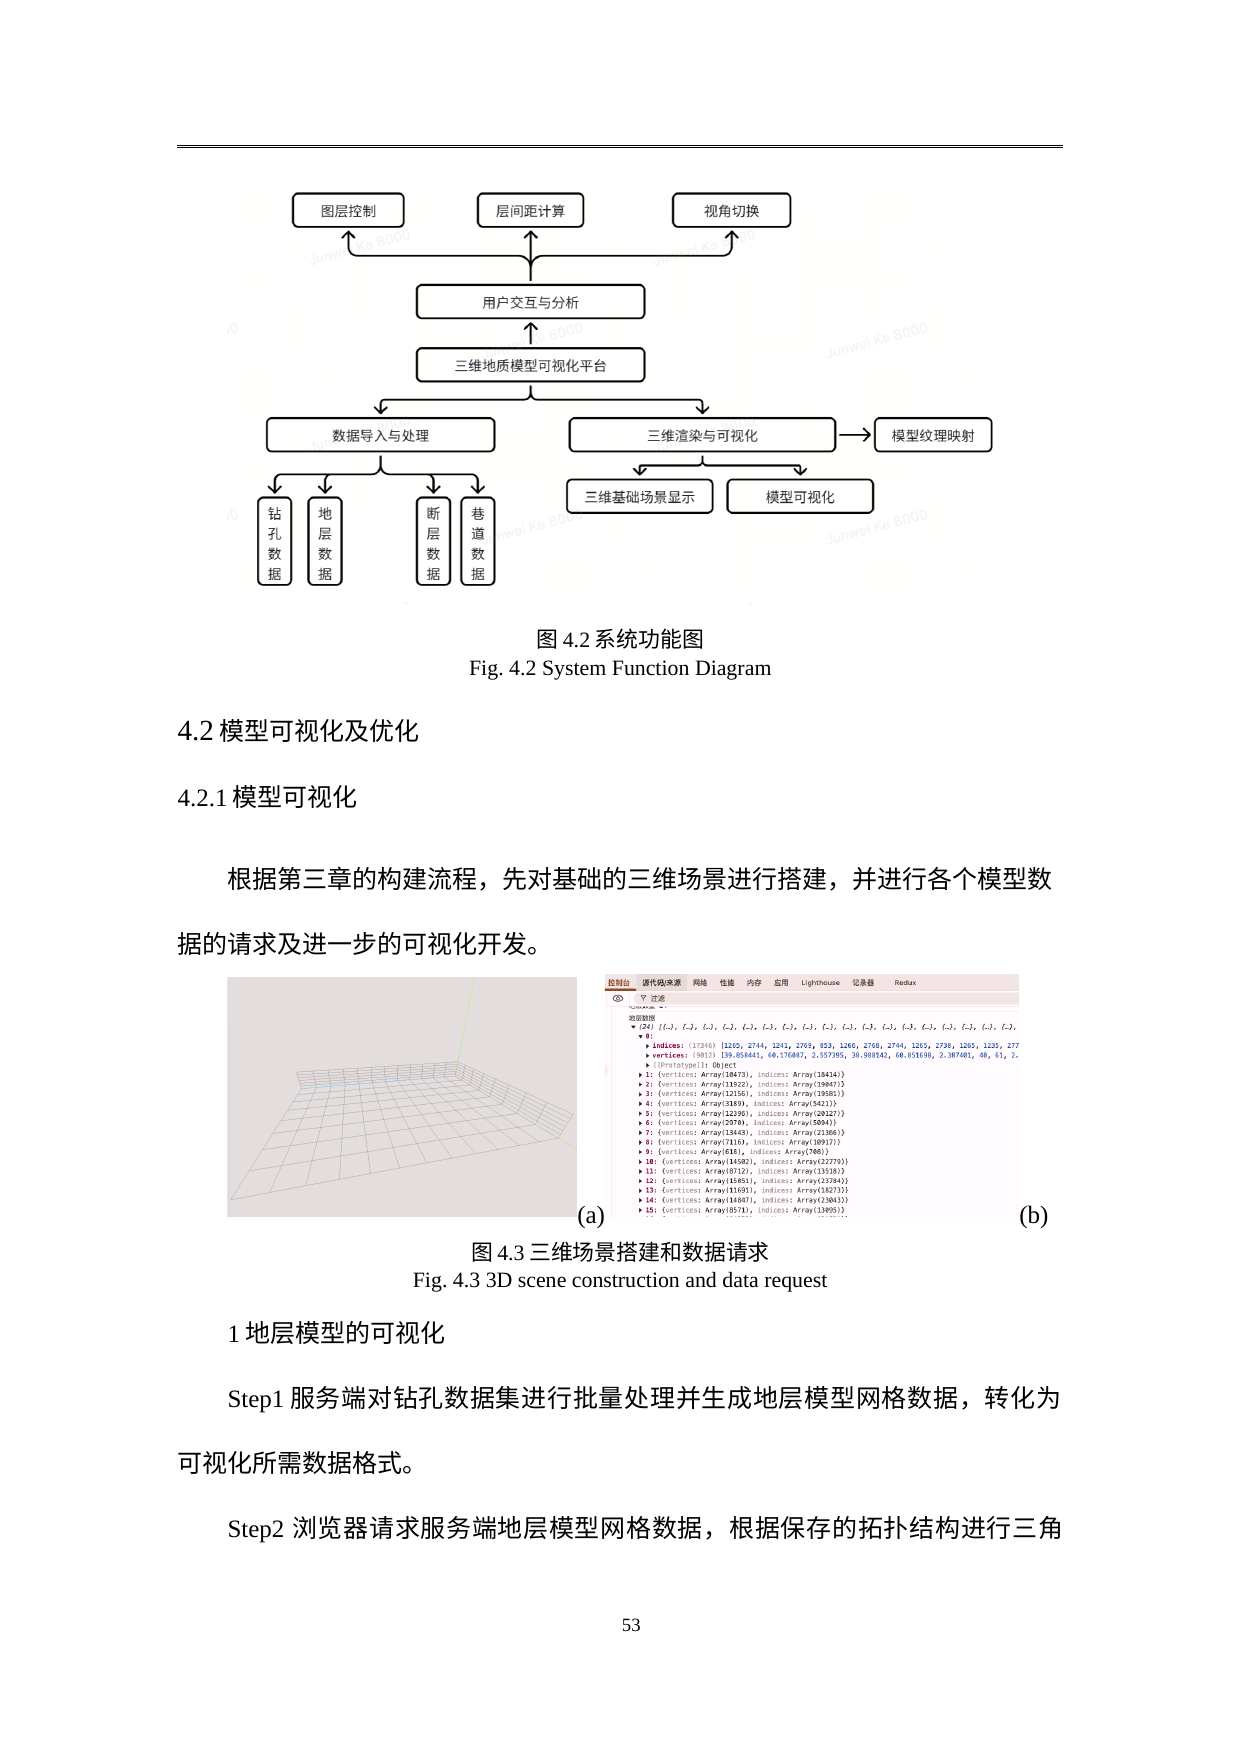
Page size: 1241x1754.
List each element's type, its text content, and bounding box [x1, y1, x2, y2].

text 根据第三章的构建流程，先对基础的三维场景进行搭建，并进行各个模型数据的请求及进一步的可视化开发。 [177, 845, 1063, 975]
picture [604, 974, 1019, 1217]
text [177, 1494, 1063, 1559]
text Step1服务端对钻孔数据集进行批量处理并生成地层模型网格数据，转化为可视化所需数据格式。 [177, 1364, 1063, 1494]
text 4.2模型可视化及优化 [177, 711, 1063, 747]
picture [227, 976, 577, 1217]
text Fig. 4.2 System Function Diagram [177, 654, 1063, 680]
text 图4.2系统功能图 [177, 622, 1063, 654]
picture [227, 178, 999, 604]
text 1地层模型的可视化 [177, 1299, 1063, 1364]
text 4.2.1模型可视化 [177, 778, 1063, 814]
text 图4.3三维场景搭建和数据请求 [177, 1235, 1063, 1267]
text Fig. 4.3 3D scene construction and data request [177, 1267, 1063, 1292]
